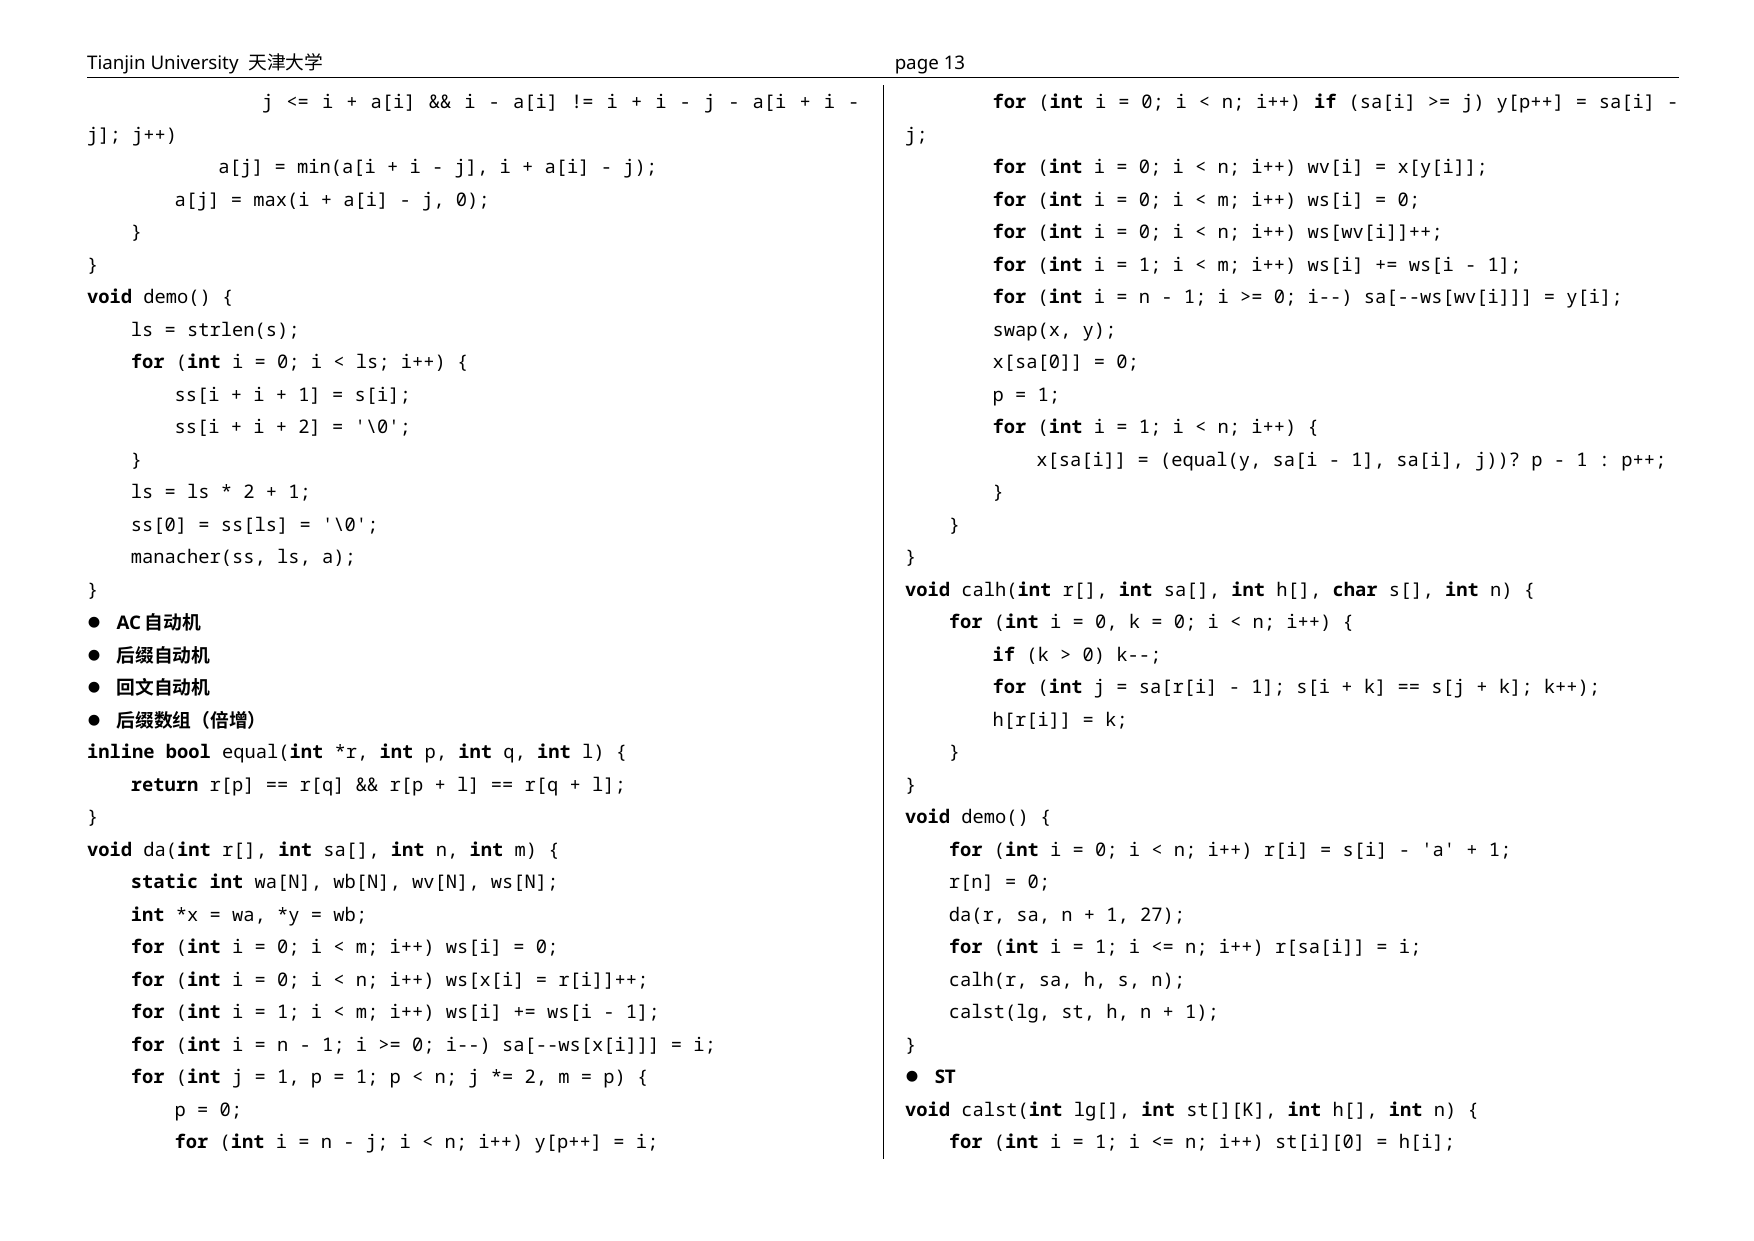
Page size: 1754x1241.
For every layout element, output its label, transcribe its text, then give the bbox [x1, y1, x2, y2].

text x[sa[0]] = 0; [905, 345, 1679, 378]
text calh(r, sa, h, s, n); [905, 963, 1679, 995]
text x[sa[i]] = (equal(y, sa[i - 1], sa[i], j))? p - 1 : p++; [905, 443, 1679, 475]
text for (int i = 1; i < m; i++) ws[i] += ws[i - 1]; [87, 995, 861, 1028]
text for (int i = n - 1; i >= 0; i--) sa[--ws[x[i]]] = i; [87, 1028, 861, 1060]
text manacher(ss, ls, a); [87, 540, 861, 573]
text swap(x, y); [905, 313, 1679, 345]
text } [905, 508, 1679, 540]
text p = 1; [905, 378, 1679, 410]
text for (int i = 0; i < n; i++) ws[x[i] = r[i]]++; [87, 963, 861, 995]
text ls = ls * 2 + 1; [87, 475, 861, 508]
text ss[i + i + 2] = '\0'; [87, 410, 861, 443]
text int *x = wa, *y = wb; [87, 898, 861, 930]
text for (int i = 1; i < n; i++) { [905, 410, 1679, 443]
text ss[i + i + 1] = s[i]; [87, 378, 861, 410]
text for (int i = 1; i <= n; i++) r[sa[i]] = i; [905, 930, 1679, 963]
text } [905, 1028, 1679, 1060]
text for (int i = 0; i < n; i++) wv[i] = x[y[i]]; [905, 150, 1679, 183]
text for (int i = 0; i < m; i++) ws[i] = 0; [87, 930, 861, 963]
text for (int i = 0; i < n; i++) r[i] = s[i] - 'a' + 1; [905, 833, 1679, 865]
text for (int i = 0; i < n; i++) ws[wv[i]]++; [905, 215, 1679, 248]
text } [905, 475, 1679, 508]
subtitle ST [905, 1060, 1679, 1093]
text } [905, 735, 1679, 768]
subtitle AC自动机 [87, 605, 861, 638]
text } [87, 800, 861, 833]
text for (int i = n - 1; i >= 0; i--) sa[--ws[wv[i]]] = y[i]; [905, 280, 1679, 313]
subtitle 后缀数组（倍增） [87, 703, 861, 735]
text for (int i = 1; i <= n; i++) st[i][0] = h[i]; [905, 1125, 1679, 1158]
text return r[p] == r[q] && r[p + l] == r[q + l]; [87, 768, 861, 800]
text } [87, 248, 861, 280]
text if (k > 0) k--; [905, 638, 1679, 670]
text } [87, 443, 861, 475]
text ls = strlen(s); [87, 313, 861, 345]
subtitle 后缀自动机 [87, 638, 861, 670]
text for (int i = 0; i < ls; i++) { [87, 345, 861, 378]
text void da(int r[], int sa[], int n, int m) { [87, 833, 861, 865]
text void calh(int r[], int sa[], int h[], char s[], int n) { [905, 573, 1679, 605]
text p = 0; [87, 1093, 861, 1125]
text void demo() { [87, 280, 861, 313]
text for (int i = 0, k = 0; i < n; i++) { [905, 605, 1679, 638]
text void demo() { [905, 800, 1679, 833]
text static int wa[N], wb[N], wv[N], ws[N]; [87, 865, 861, 898]
text j <= i + a[i] && i - a[i] != i + i - j - a[i + i - j]; j++) [87, 85, 861, 150]
text r[n] = 0; [905, 865, 1679, 898]
text calst(lg, st, h, n + 1); [905, 995, 1679, 1028]
text for (int i = 0; i < n; i++) if (sa[i] >= j) y[p++] = sa[i] - j; [905, 85, 1679, 150]
subtitle 回文自动机 [87, 670, 861, 703]
text } [905, 768, 1679, 800]
text } [905, 540, 1679, 573]
text da(r, sa, n + 1, 27); [905, 898, 1679, 930]
text a[j] = min(a[i + i - j], i + a[i] - j); [87, 150, 861, 183]
text for (int i = n - j; i < n; i++) y[p++] = i; [87, 1125, 861, 1158]
text inline bool equal(int *r, int p, int q, int l) { [87, 735, 861, 768]
text h[r[i]] = k; [905, 703, 1679, 735]
text } [87, 573, 861, 605]
text } [87, 215, 861, 248]
text a[j] = max(i + a[i] - j, 0); [87, 183, 861, 215]
text for (int j = sa[r[i] - 1]; s[i + k] == s[j + k]; k++); [905, 670, 1679, 703]
text for (int i = 0; i < m; i++) ws[i] = 0; [905, 183, 1679, 215]
text for (int i = 1; i < m; i++) ws[i] += ws[i - 1]; [905, 248, 1679, 280]
text ss[0] = ss[ls] = '\0'; [87, 508, 861, 540]
text for (int j = 1, p = 1; p < n; j *= 2, m = p) { [87, 1060, 861, 1093]
text void calst(int lg[], int st[][K], int h[], int n) { [905, 1093, 1679, 1125]
